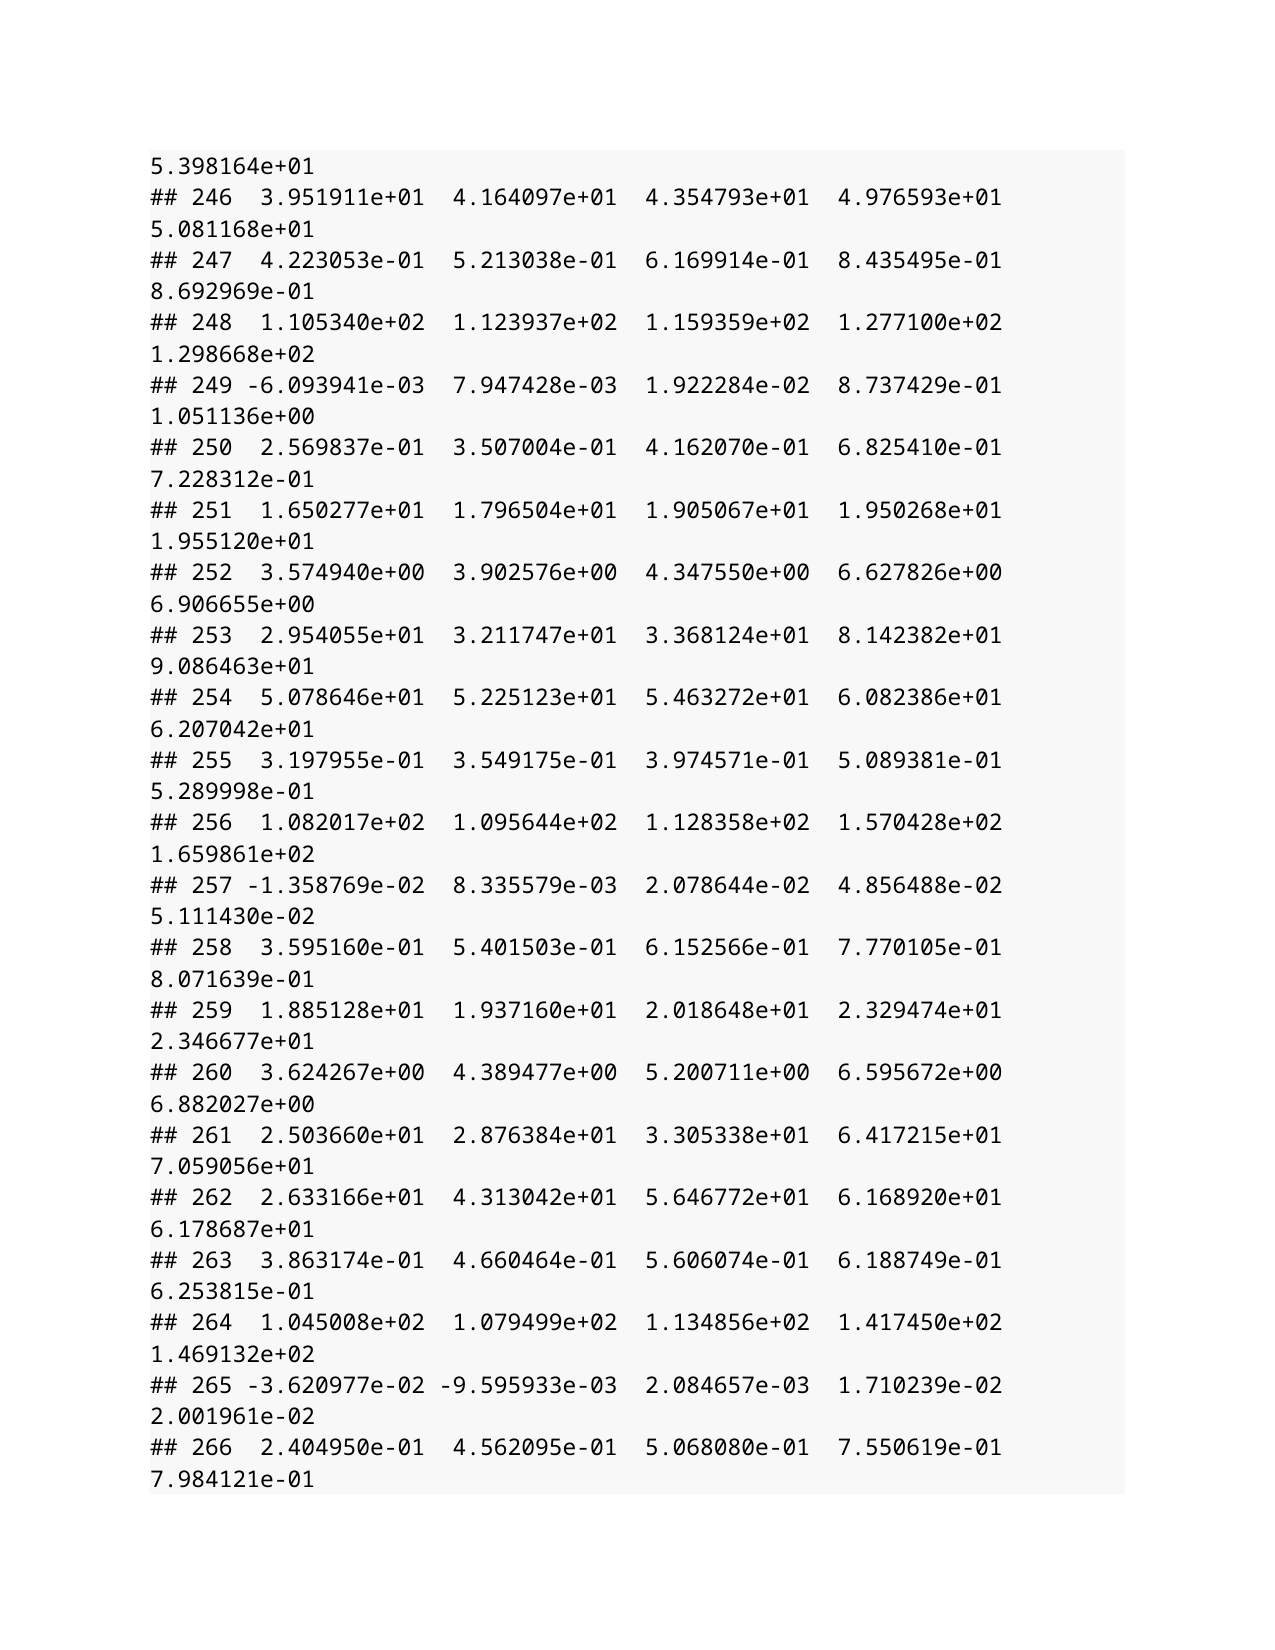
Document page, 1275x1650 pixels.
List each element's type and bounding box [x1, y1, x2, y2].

text [150, 150, 1125, 1494]
